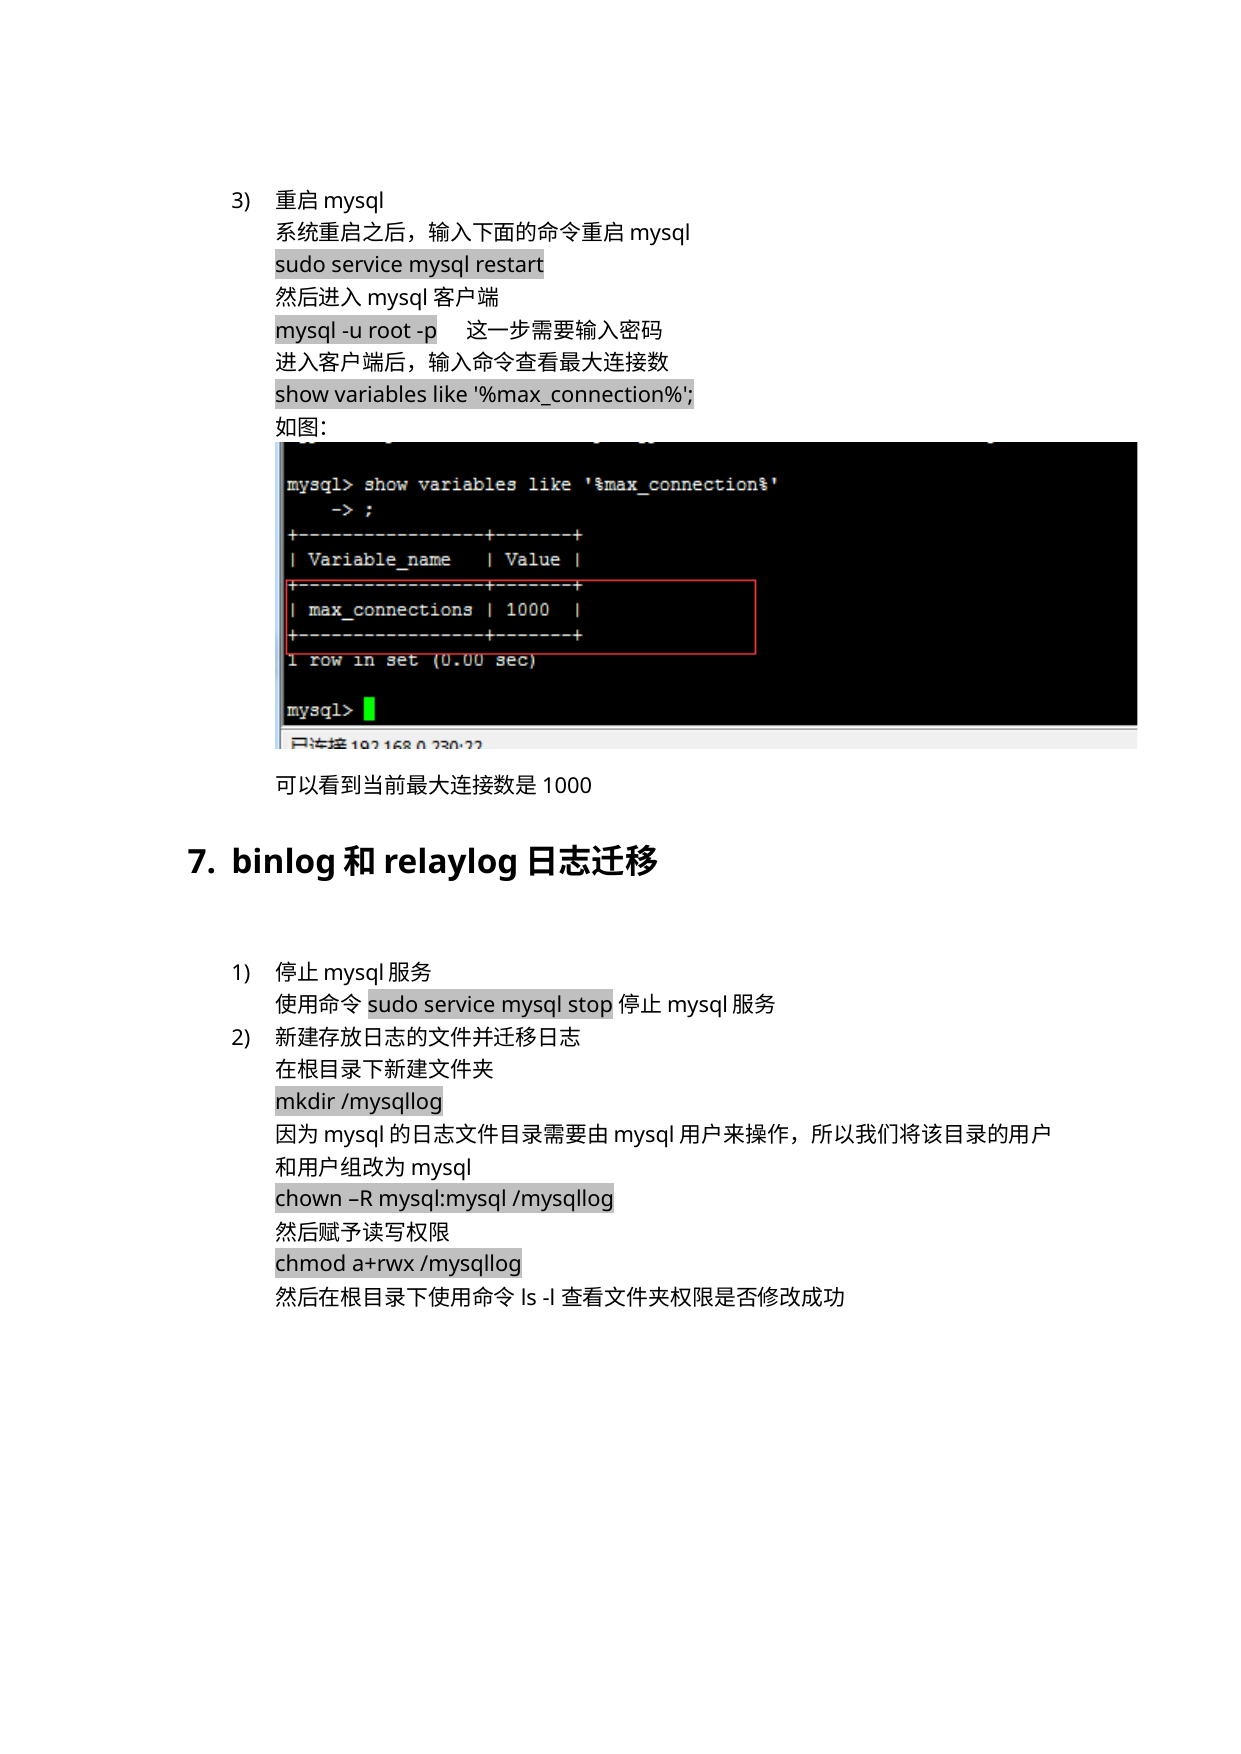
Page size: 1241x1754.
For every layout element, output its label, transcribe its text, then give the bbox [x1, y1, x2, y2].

subtitle binlog和relaylog日志迁移 [187, 827, 1053, 892]
list chmod a+rwx /mysqllog [275, 1247, 1053, 1279]
list 在根目录下新建文件夹 [275, 1052, 1053, 1084]
text 然后进入mysql 客户端 [275, 280, 1053, 312]
text mysql -u root -p 这一步需要输入密码 [275, 312, 1053, 345]
list 然后在根目录下使用命令 ls -l 查看文件夹权限是否修改成功 [275, 1279, 1053, 1312]
picture [275, 442, 1138, 749]
text sudo service mysql restart [275, 247, 1053, 280]
list 停止mysql服务 [231, 954, 1053, 987]
list chown –R mysql:mysql /mysqllog [275, 1182, 1053, 1214]
list 因为mysql的日志文件目录需要由mysql用户来操作，所以我们将该目录的用户和用户组改为mysql [275, 1117, 1053, 1182]
text 进入客户端后，输入命令查看最大连接数 [275, 345, 1053, 377]
list 然后赋予读写权限 [275, 1214, 1053, 1247]
list 使用命令 sudo service mysql stop 停止mysql服务 [275, 987, 1053, 1019]
text 如图： [275, 410, 1053, 442]
list 新建存放日志的文件并迁移日志 [231, 1019, 1053, 1052]
text 系统重启之后，输入下面的命令重启mysql [275, 215, 1053, 247]
text 可以看到当前最大连接数是1000 [275, 767, 1053, 800]
list 重启mysql [231, 182, 1053, 215]
text show variables like '%max_connection%'; [275, 377, 1053, 410]
list mkdir /mysqllog [275, 1084, 1053, 1117]
